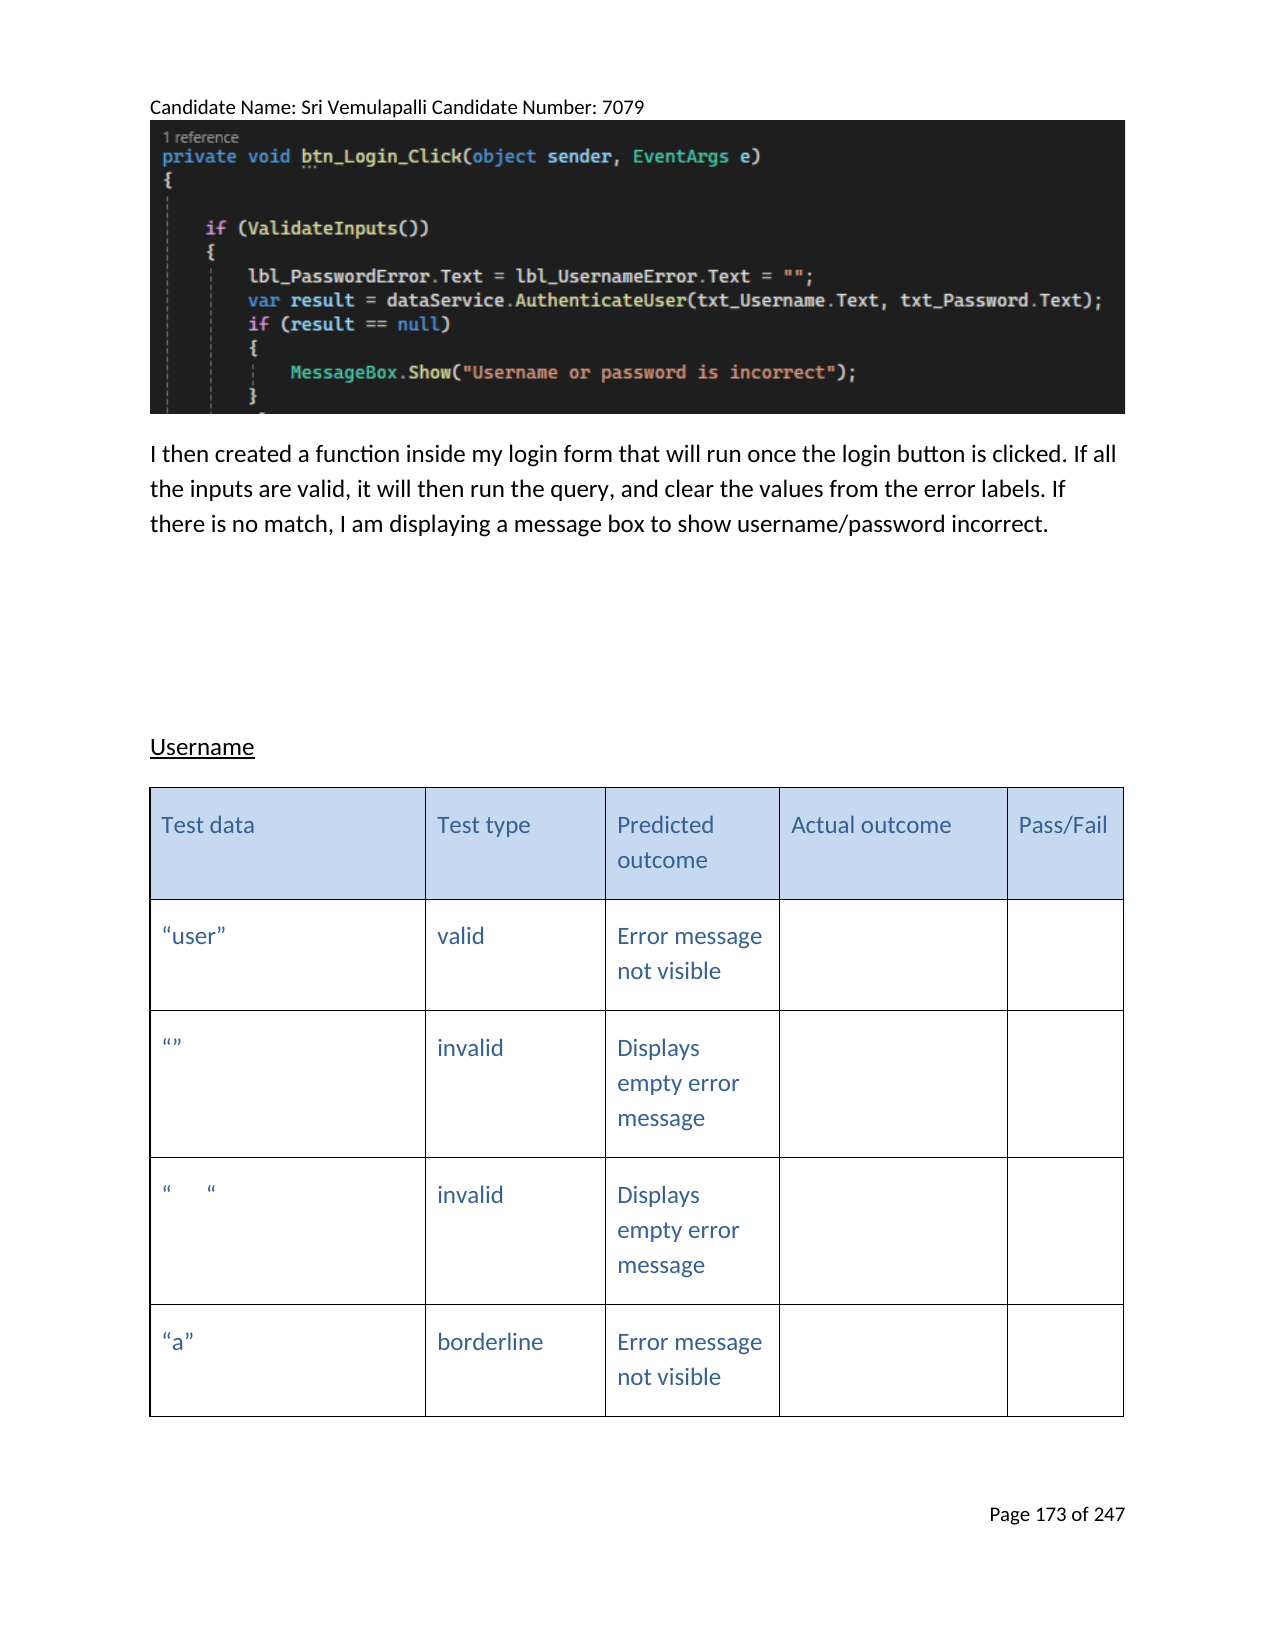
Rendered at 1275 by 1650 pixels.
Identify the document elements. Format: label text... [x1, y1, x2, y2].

table_cell [780, 1305, 1007, 1416]
table_header Predicted outcome [606, 788, 779, 899]
table_header Test type [426, 788, 605, 899]
table_cell “a” [151, 1305, 425, 1416]
table_cell [1008, 900, 1123, 1010]
table_cell invalid [426, 1011, 605, 1157]
table_cell [1008, 1158, 1123, 1304]
table_cell [780, 1011, 1007, 1157]
table_cell valid [426, 900, 605, 1010]
table_cell “ “ [151, 1158, 425, 1304]
table_cell [1008, 1305, 1123, 1416]
table_header Actual outcome [780, 788, 1007, 899]
table_cell [780, 1158, 1007, 1304]
table_header Pass/Fail [1008, 788, 1123, 899]
table_cell Displays empty error message [606, 1011, 779, 1157]
table_cell Error message not visible [606, 900, 779, 1010]
table_cell invalid [426, 1158, 605, 1304]
text Username [150, 731, 1125, 762]
table_cell “” [151, 1011, 425, 1157]
table_cell “user” [151, 900, 425, 1010]
table_header Test data [151, 788, 425, 899]
table_cell [1008, 1011, 1123, 1157]
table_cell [606, 1305, 779, 1416]
table_cell [780, 900, 1007, 1010]
text I then created a function inside my login form that will run once the login button is clicked. If all the inputs are valid, it will then run the query, and clear the values from the error labels. If there is no match, I am displaying a message box to show username/password incorrect. [150, 438, 1125, 538]
table_cell borderline [426, 1305, 605, 1416]
table_cell Displays empty error message [606, 1158, 779, 1304]
picture [150, 120, 1125, 414]
